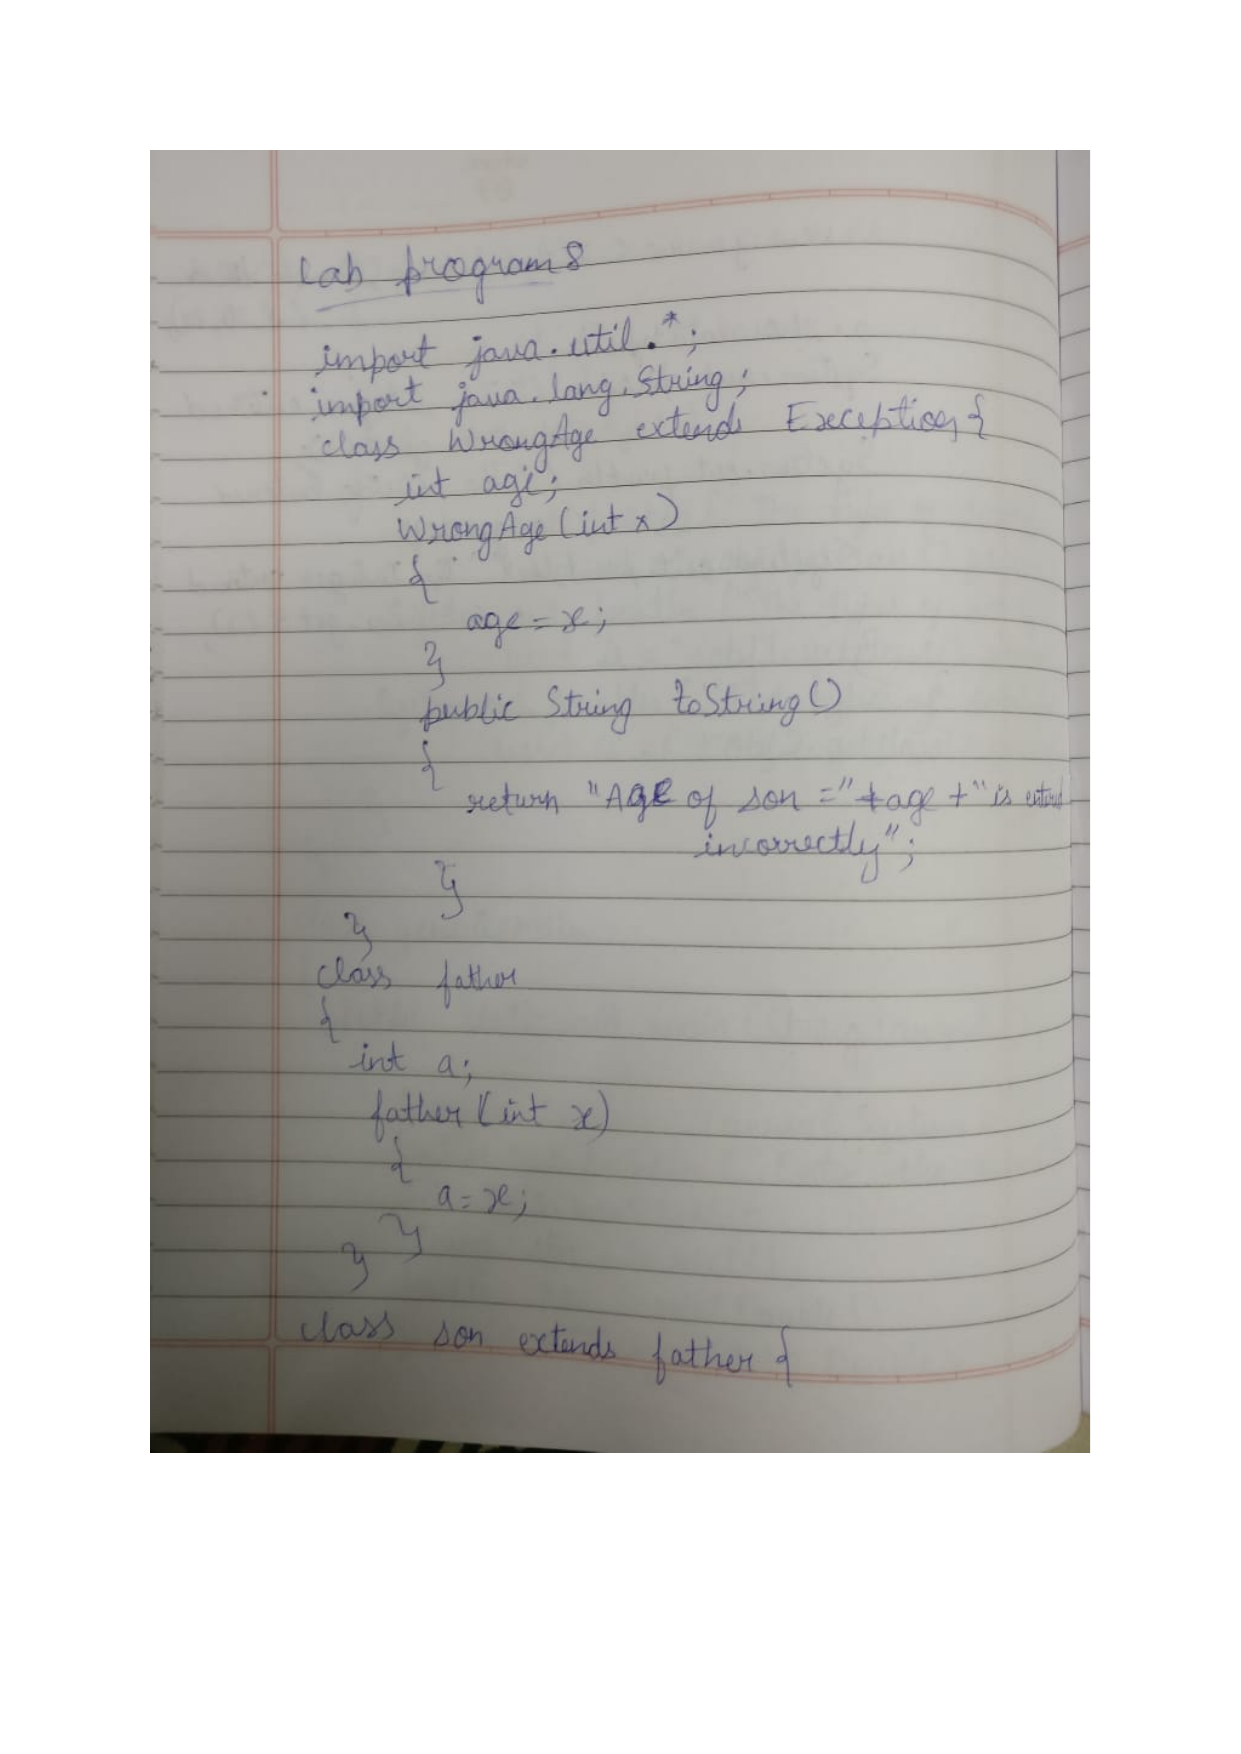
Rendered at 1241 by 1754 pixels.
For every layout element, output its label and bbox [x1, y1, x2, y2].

picture [150, 150, 1091, 1453]
